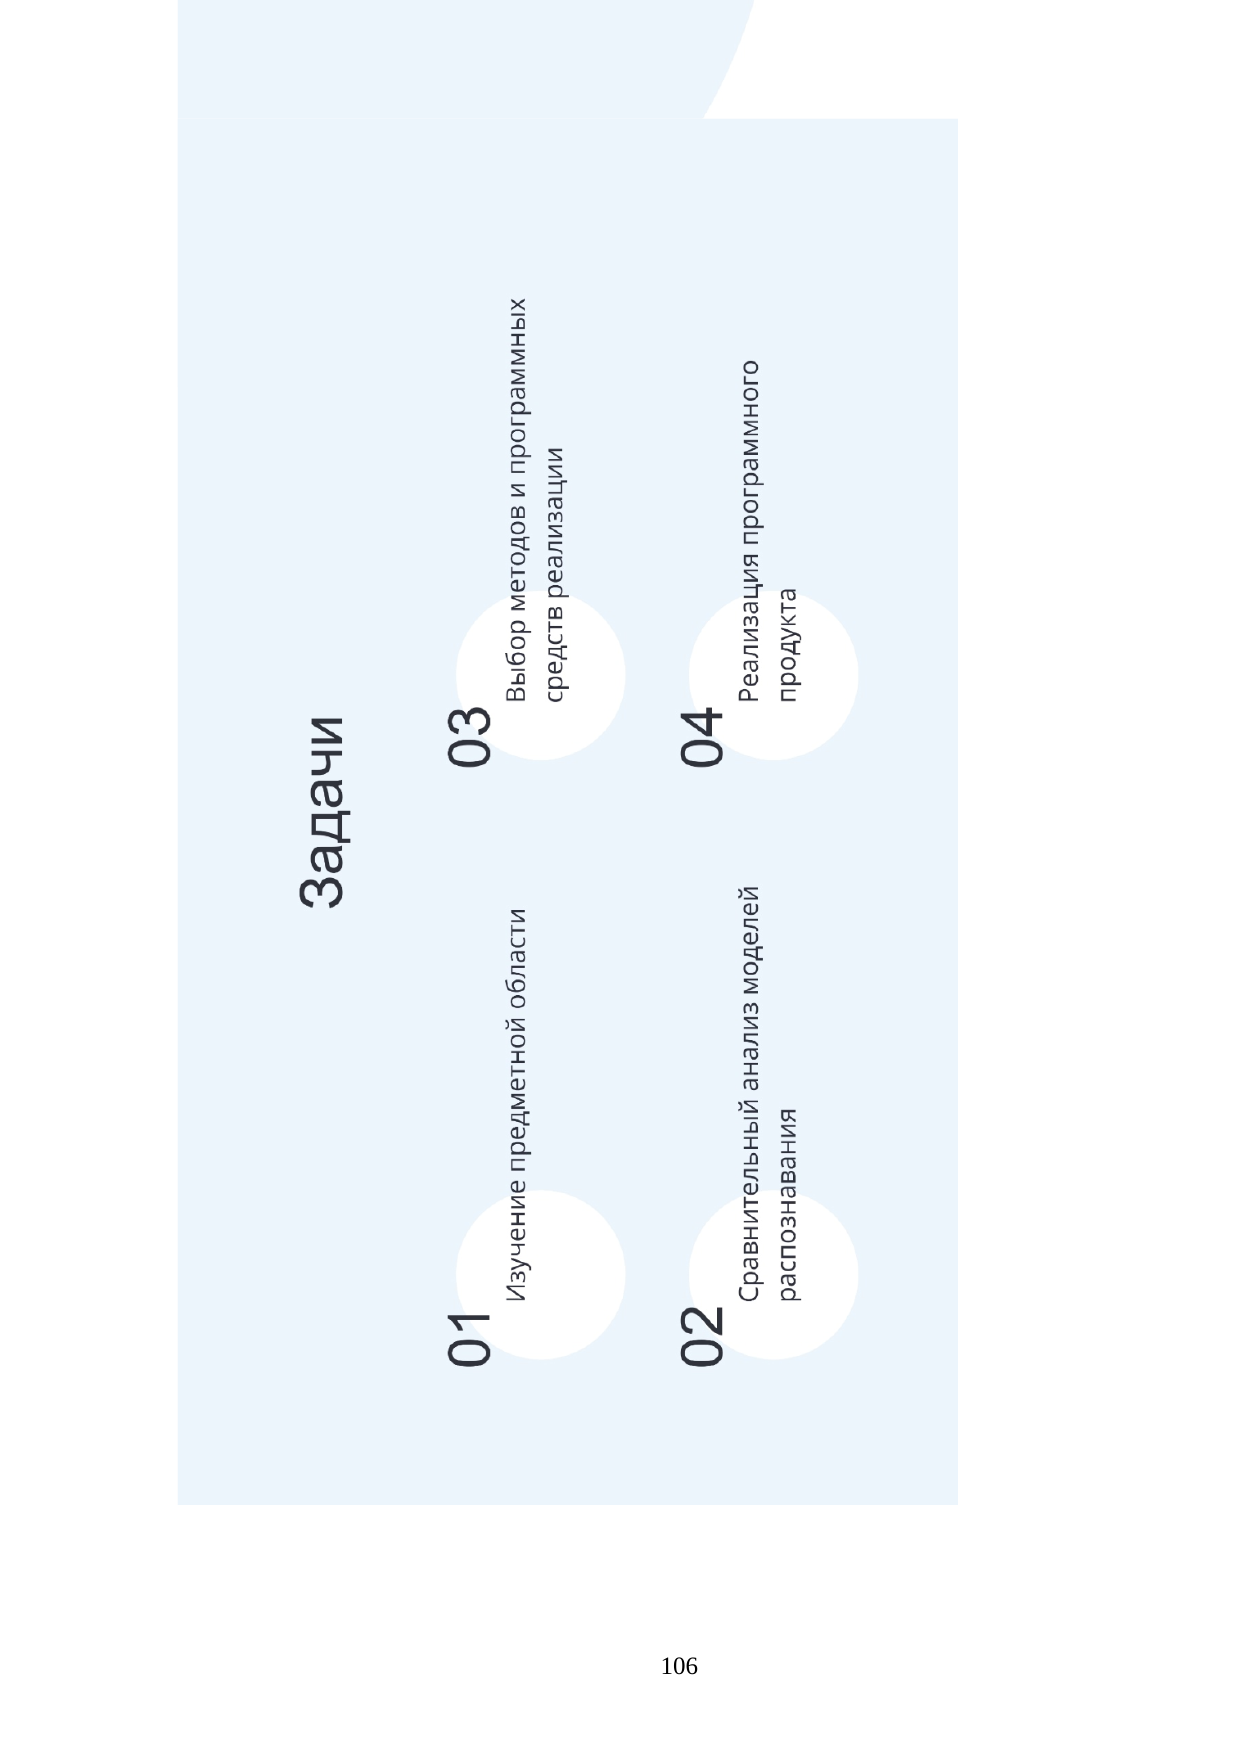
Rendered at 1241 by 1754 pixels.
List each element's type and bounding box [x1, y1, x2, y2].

picture [178, 0, 979, 1505]
